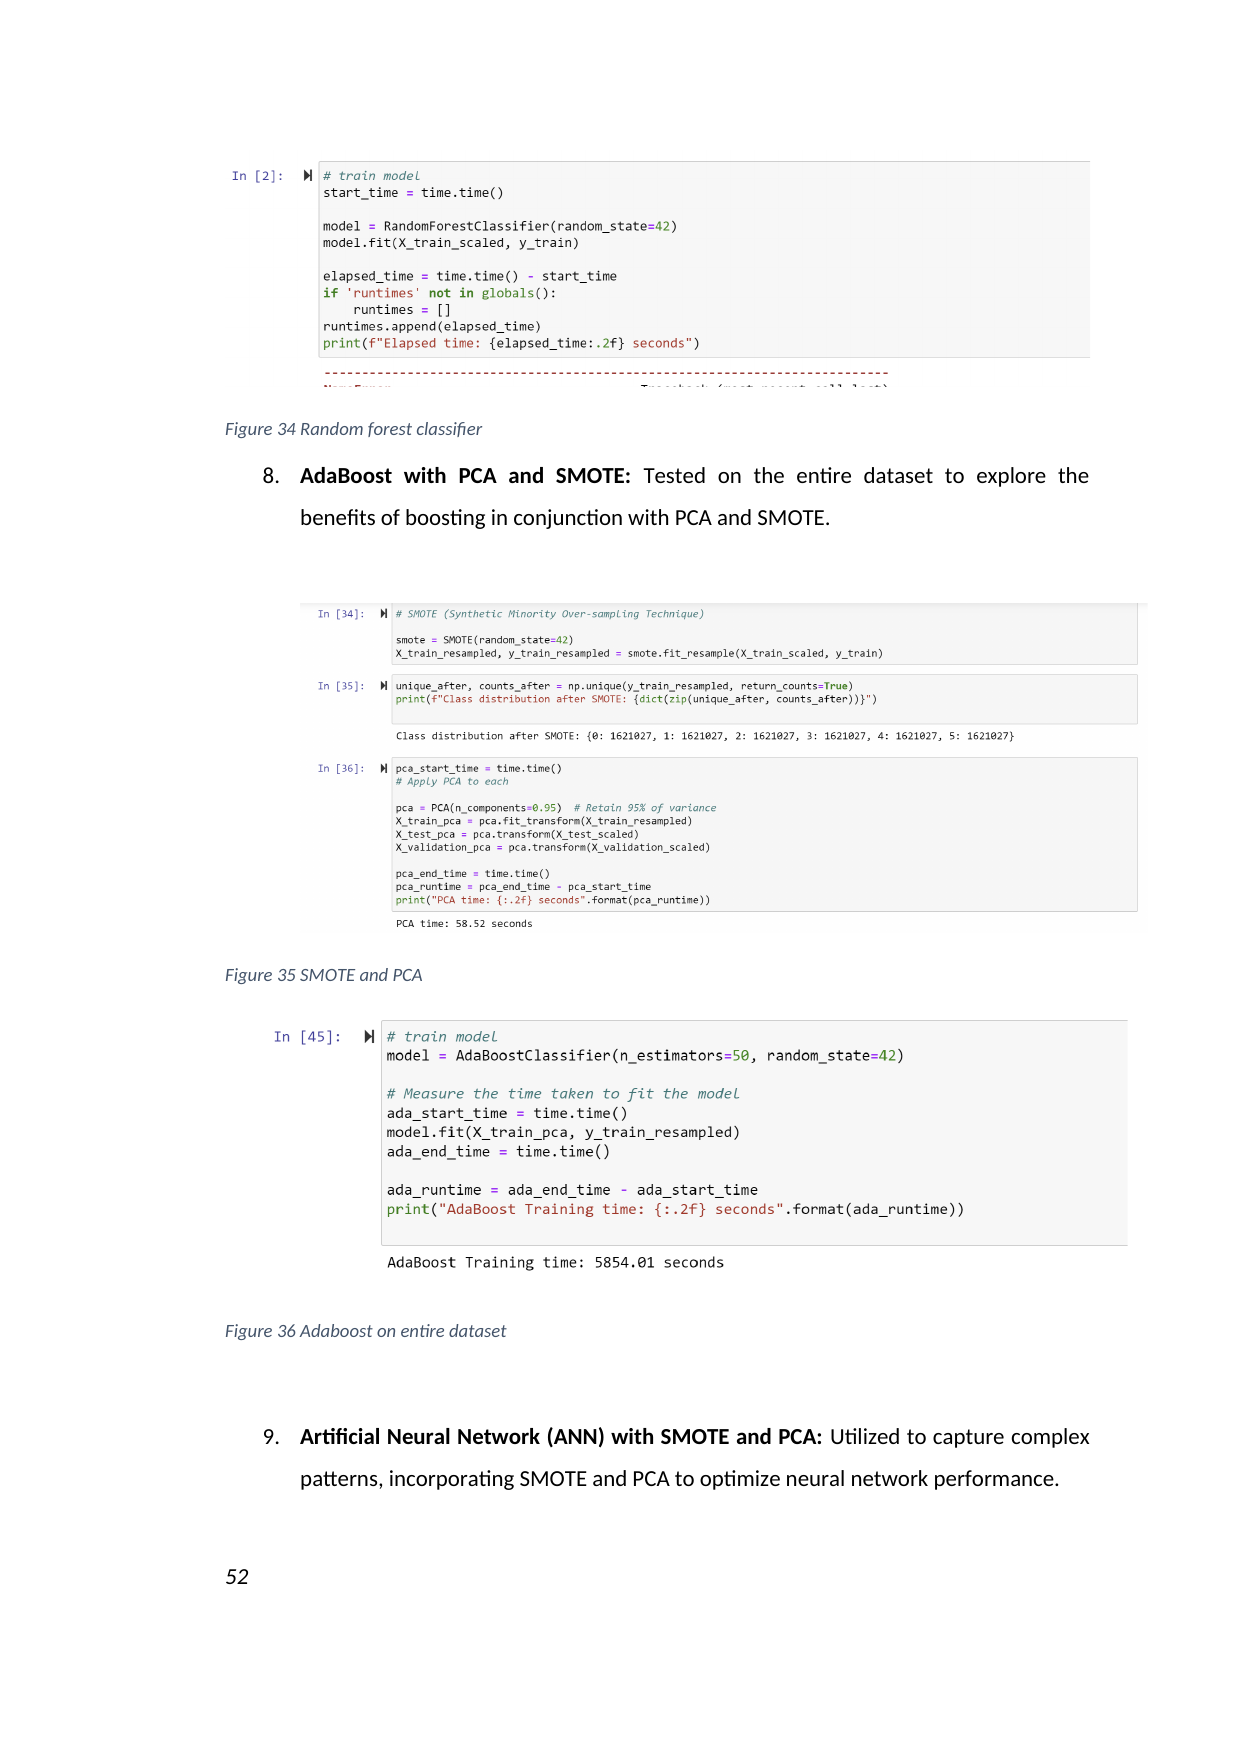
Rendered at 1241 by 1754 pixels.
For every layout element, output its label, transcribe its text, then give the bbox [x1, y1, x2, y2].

list Artificial Neural Network (ANN) with SMOTE and PCA: Utilized to capture complex patterns, incorporating SMOTE and PCA to optimize neural network performance. [262, 1422, 1090, 1492]
picture [262, 1007, 1128, 1289]
text Figure 34 Random forest classifier [225, 417, 1090, 440]
text Figure 36 Adaboost on entire dataset [225, 1320, 1090, 1343]
list AdaBoost with PCA and SMOTE: Tested on the entire dataset to explore the benefits of boosting in conjunction with PCA and SMOTE. [262, 461, 1090, 531]
picture [300, 603, 1148, 933]
picture [225, 150, 1091, 387]
text Figure 35 SMOTE and PCA [225, 963, 1090, 986]
